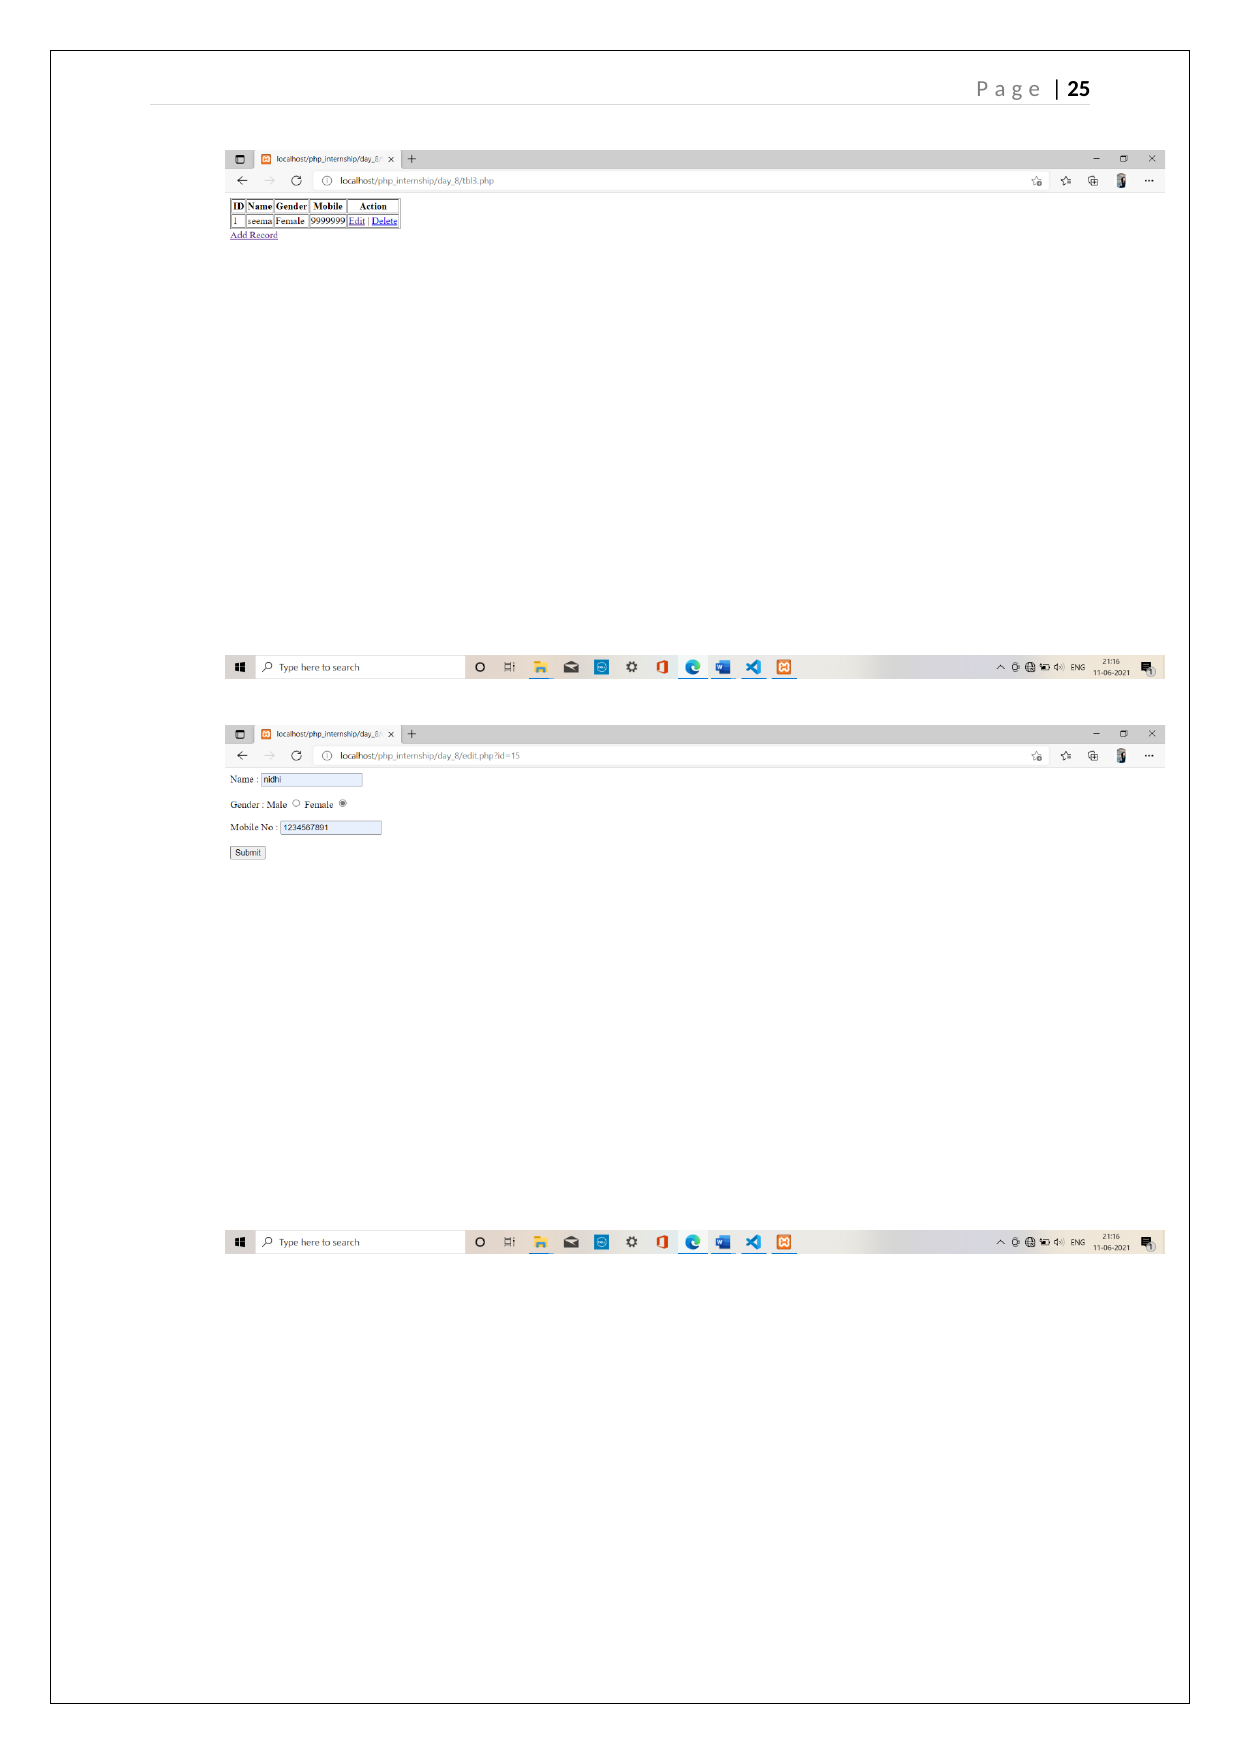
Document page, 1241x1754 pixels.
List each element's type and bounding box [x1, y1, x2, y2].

picture [225, 150, 1166, 679]
picture [225, 725, 1166, 1254]
